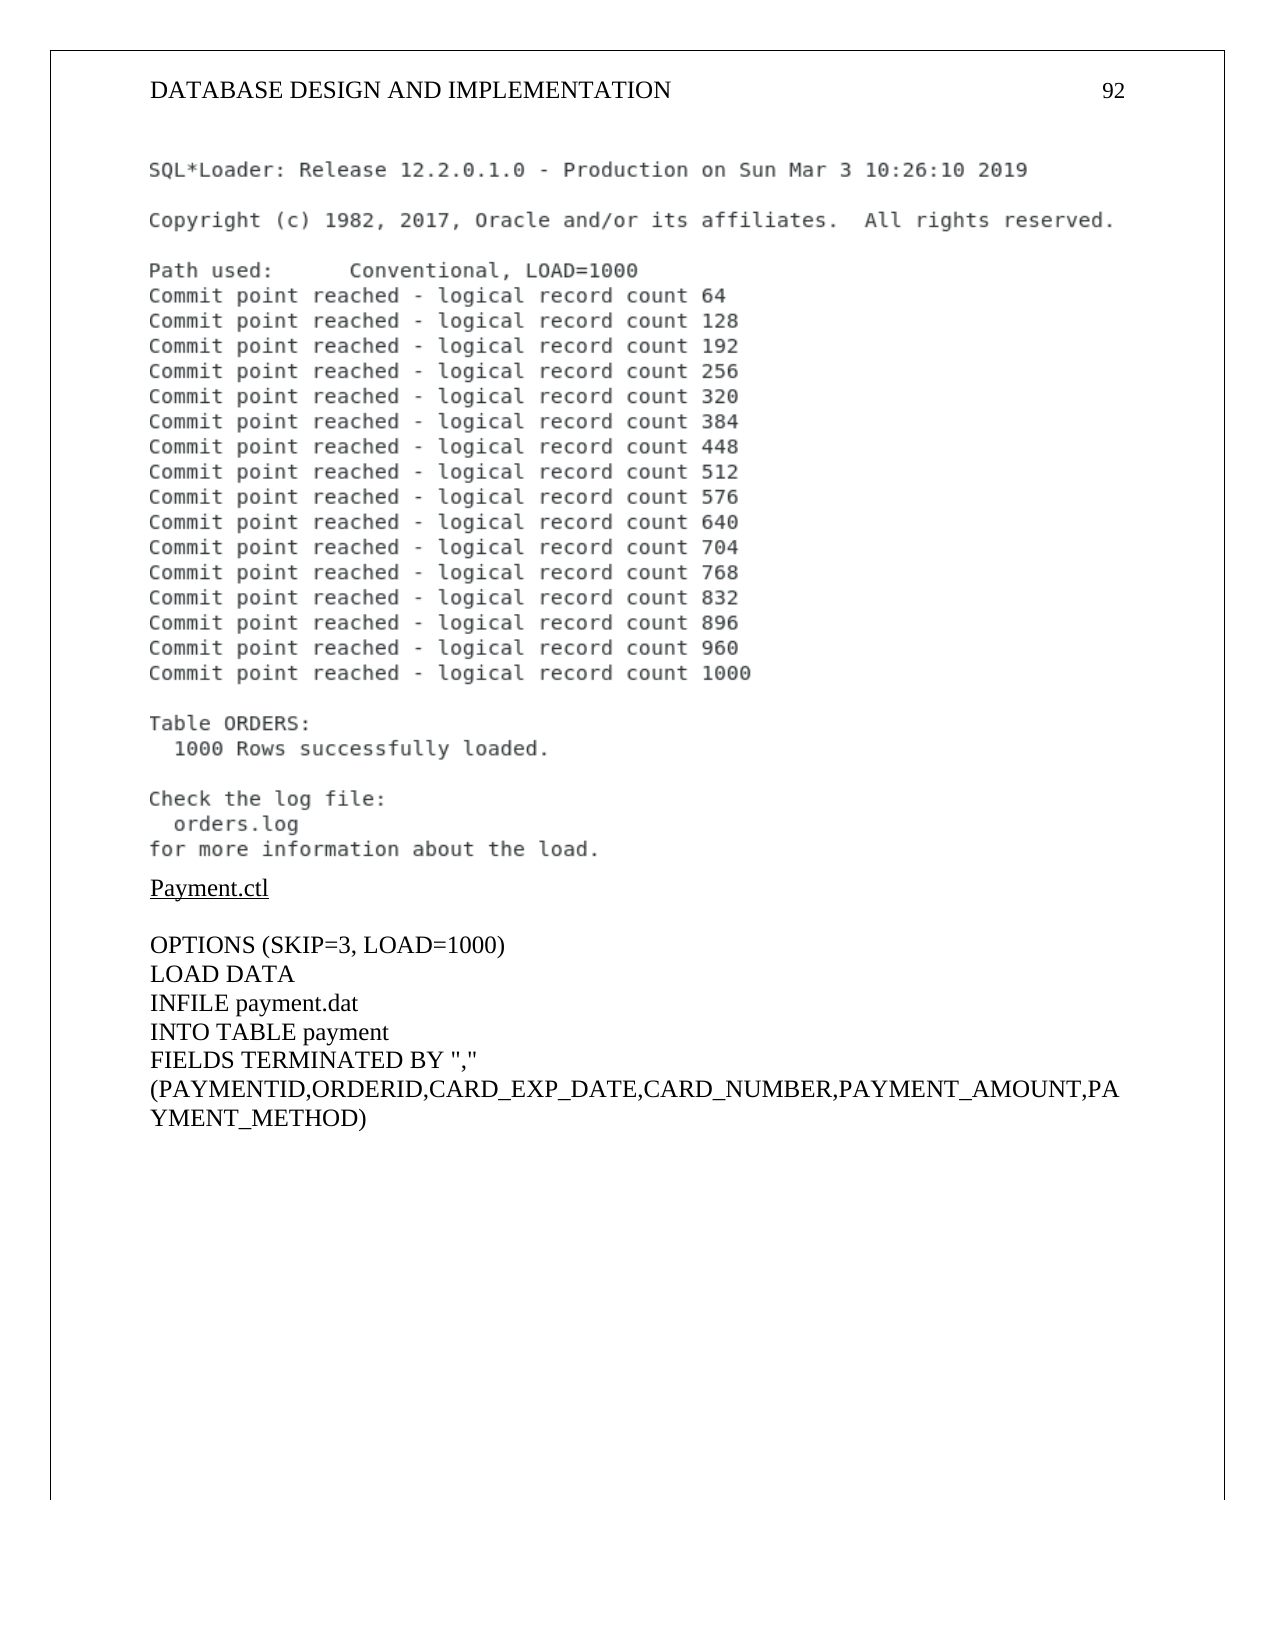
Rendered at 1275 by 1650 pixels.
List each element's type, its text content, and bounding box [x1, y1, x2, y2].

text (PAYMENTID,ORDERID,CARD_EXP_DATE,CARD_NUMBER,PAYMENT_AMOUNT,PAYMENT_METHOD) [150, 1074, 1125, 1132]
text OPTIONS (SKIP=3, LOAD=1000) [150, 930, 1125, 959]
text LOAD DATA [150, 959, 1125, 988]
text INTO TABLE payment [150, 1017, 1125, 1045]
text Payment.ctl [150, 873, 1125, 902]
picture [150, 150, 1125, 873]
text FIELDS TERMINATED BY "," [150, 1045, 1125, 1074]
text INFILE payment.dat [150, 988, 1125, 1017]
